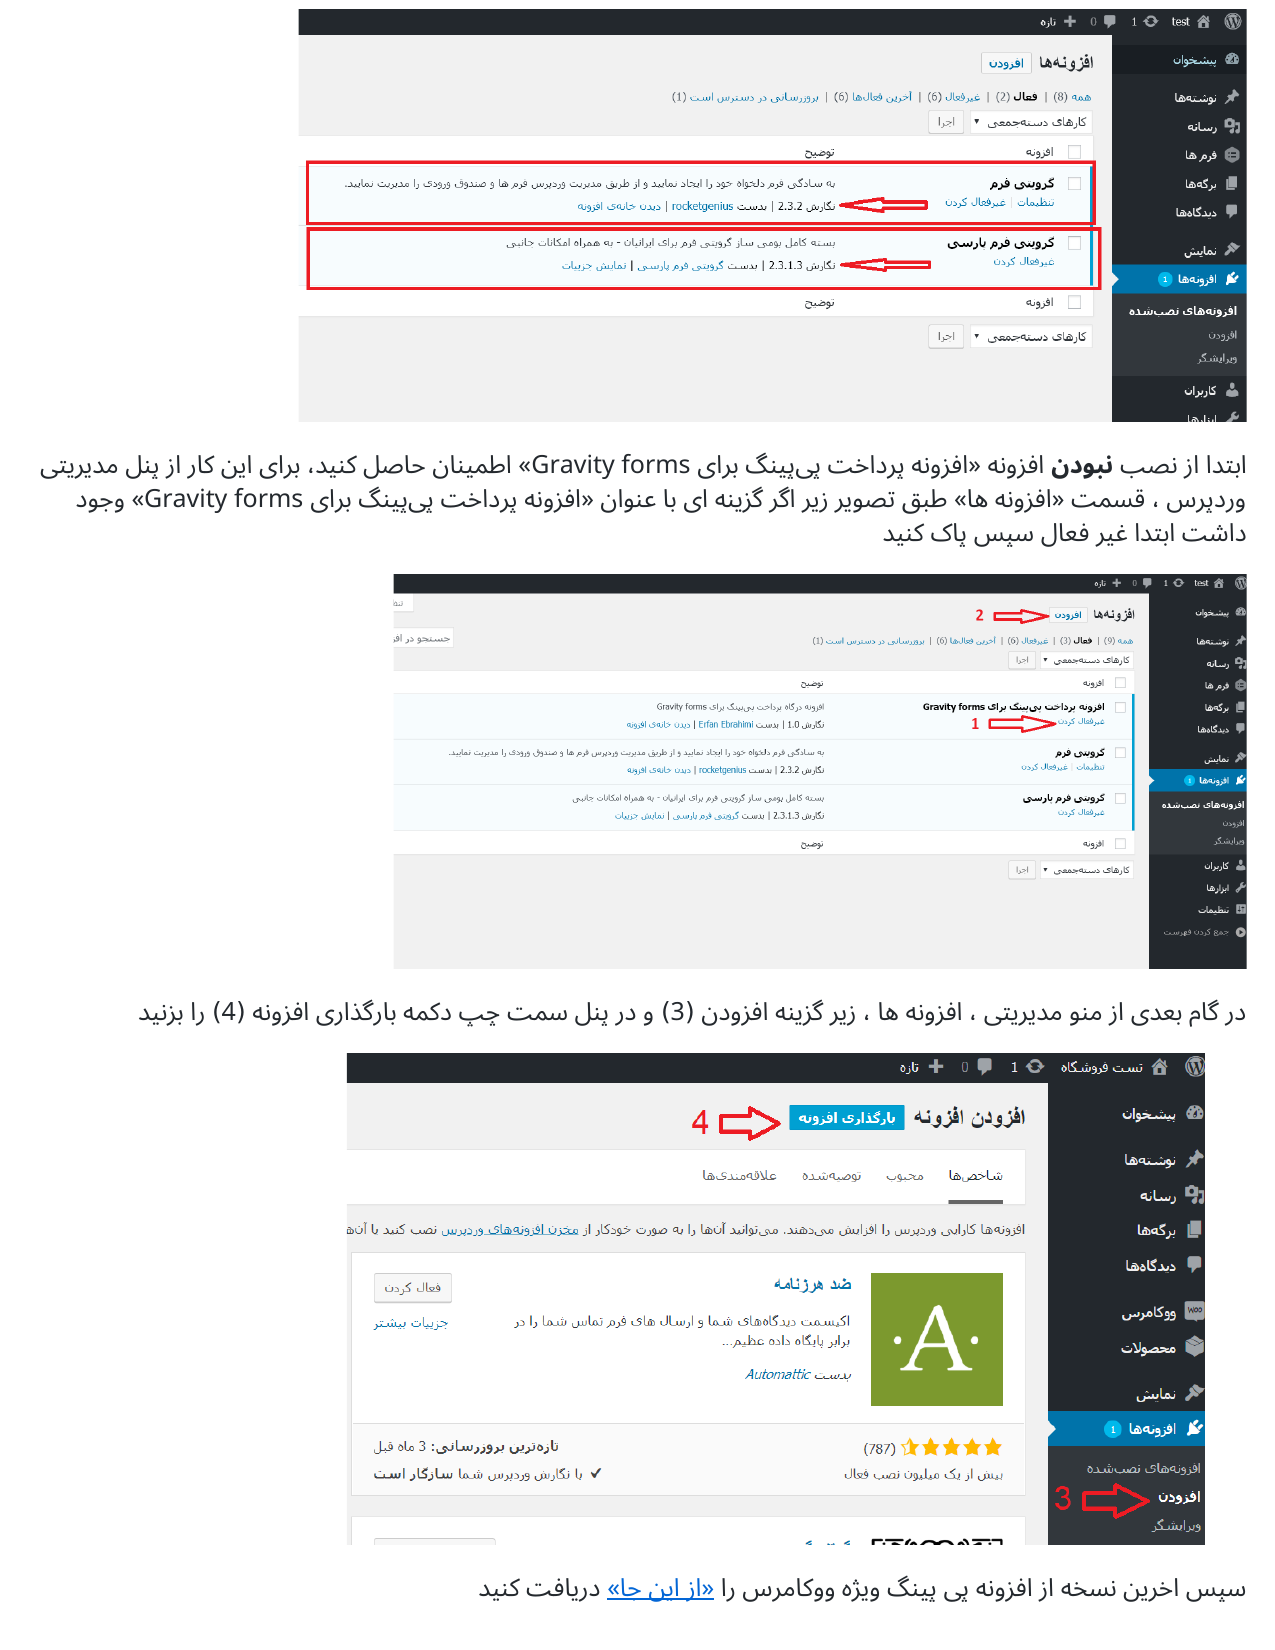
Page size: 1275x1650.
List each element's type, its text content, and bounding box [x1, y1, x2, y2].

text در گام بعدی از منو مدیریتی ، افزونه ها ، زیر گزینه افزودن (3) و در پنل سمت چپ دکمه بارگذاری افزونه (4) را بزنید [9, 994, 1247, 1028]
picture [298, 9, 1247, 422]
picture [393, 574, 1247, 969]
text ابتدا از نصب نبودن افزونه «افزونه پرداخت پی‌پینگ برای Gravity forms» اطمینان حاصل کنید، برای این کار از پنل مدیریتی وردپرس ، قسمت «افزونه ها» طبق تصویر زیر اگر گزینه ای با عنوان «افزونه پرداخت پی‌پینگ برای Gravity forms» وجود داشت ابتدا غیر فعال سپس پاک کنید [9, 447, 1247, 549]
picture [1227, 275, 1238, 284]
text سپس اخرین نسخه از افزونه پی پینگ ویژه ووکامرس را «از این جا» دریافت کنید [9, 1569, 1247, 1603]
picture [346, 1053, 1247, 1545]
